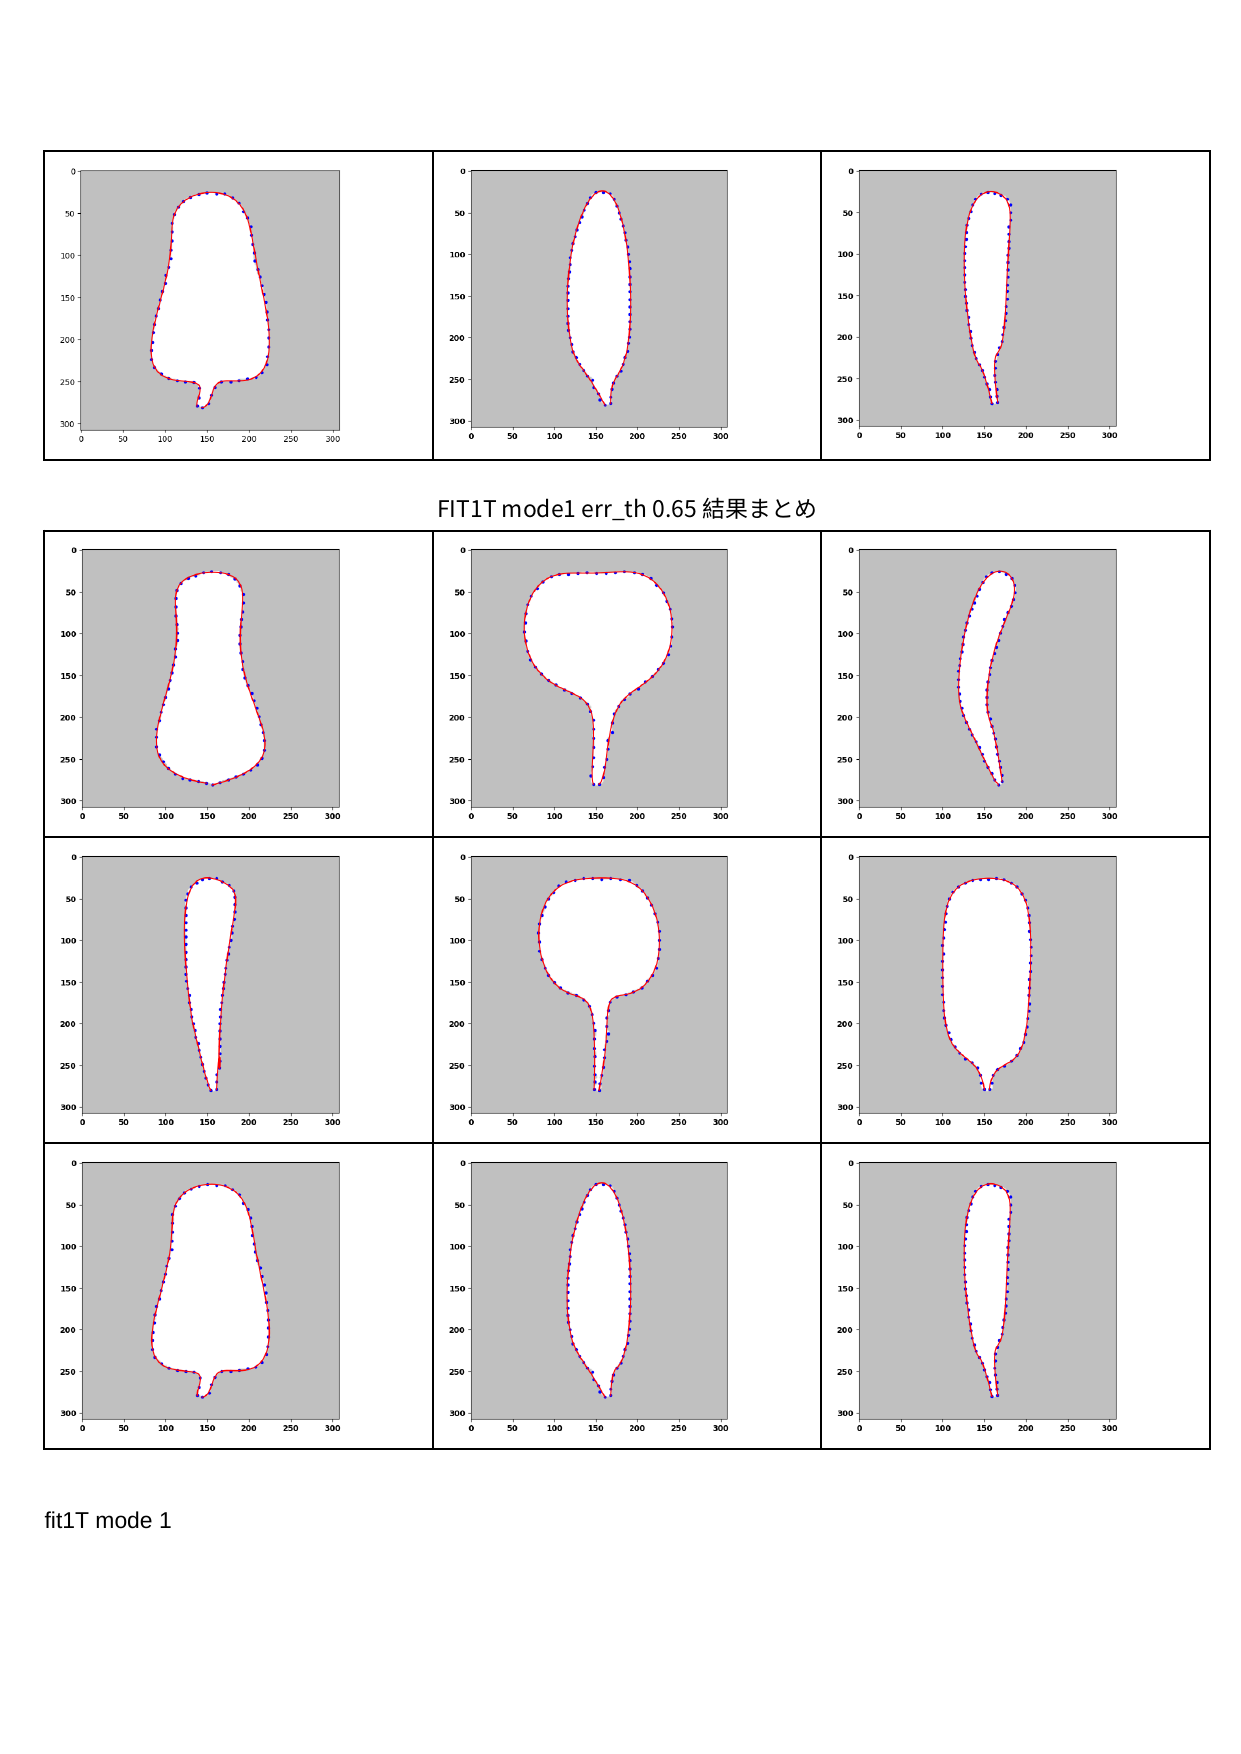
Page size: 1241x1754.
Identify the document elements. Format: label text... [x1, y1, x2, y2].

table_cell [434, 152, 820, 459]
picture [54, 162, 345, 449]
picture [831, 162, 1123, 445]
table_cell [434, 1144, 820, 1448]
picture [831, 542, 1123, 826]
text FIT1T mode1 err_th 0.65 結果まとめ [44, 491, 1210, 524]
table_cell [45, 152, 432, 459]
picture [54, 1154, 346, 1438]
picture [443, 162, 734, 446]
table_cell [45, 1144, 432, 1448]
table_header [45, 532, 432, 836]
picture [54, 542, 346, 826]
table_cell [822, 152, 1209, 459]
picture [443, 848, 734, 1132]
table_cell [434, 838, 820, 1142]
table_cell [822, 838, 1209, 1142]
table_header [434, 532, 820, 836]
picture [831, 1154, 1123, 1438]
table_cell [822, 1144, 1209, 1448]
picture [443, 1154, 734, 1438]
text fit1T mode 1 [44, 1507, 1210, 1533]
table_cell [45, 838, 432, 1142]
picture [54, 848, 346, 1132]
picture [443, 542, 734, 826]
picture [831, 848, 1123, 1132]
table_header [822, 532, 1209, 836]
